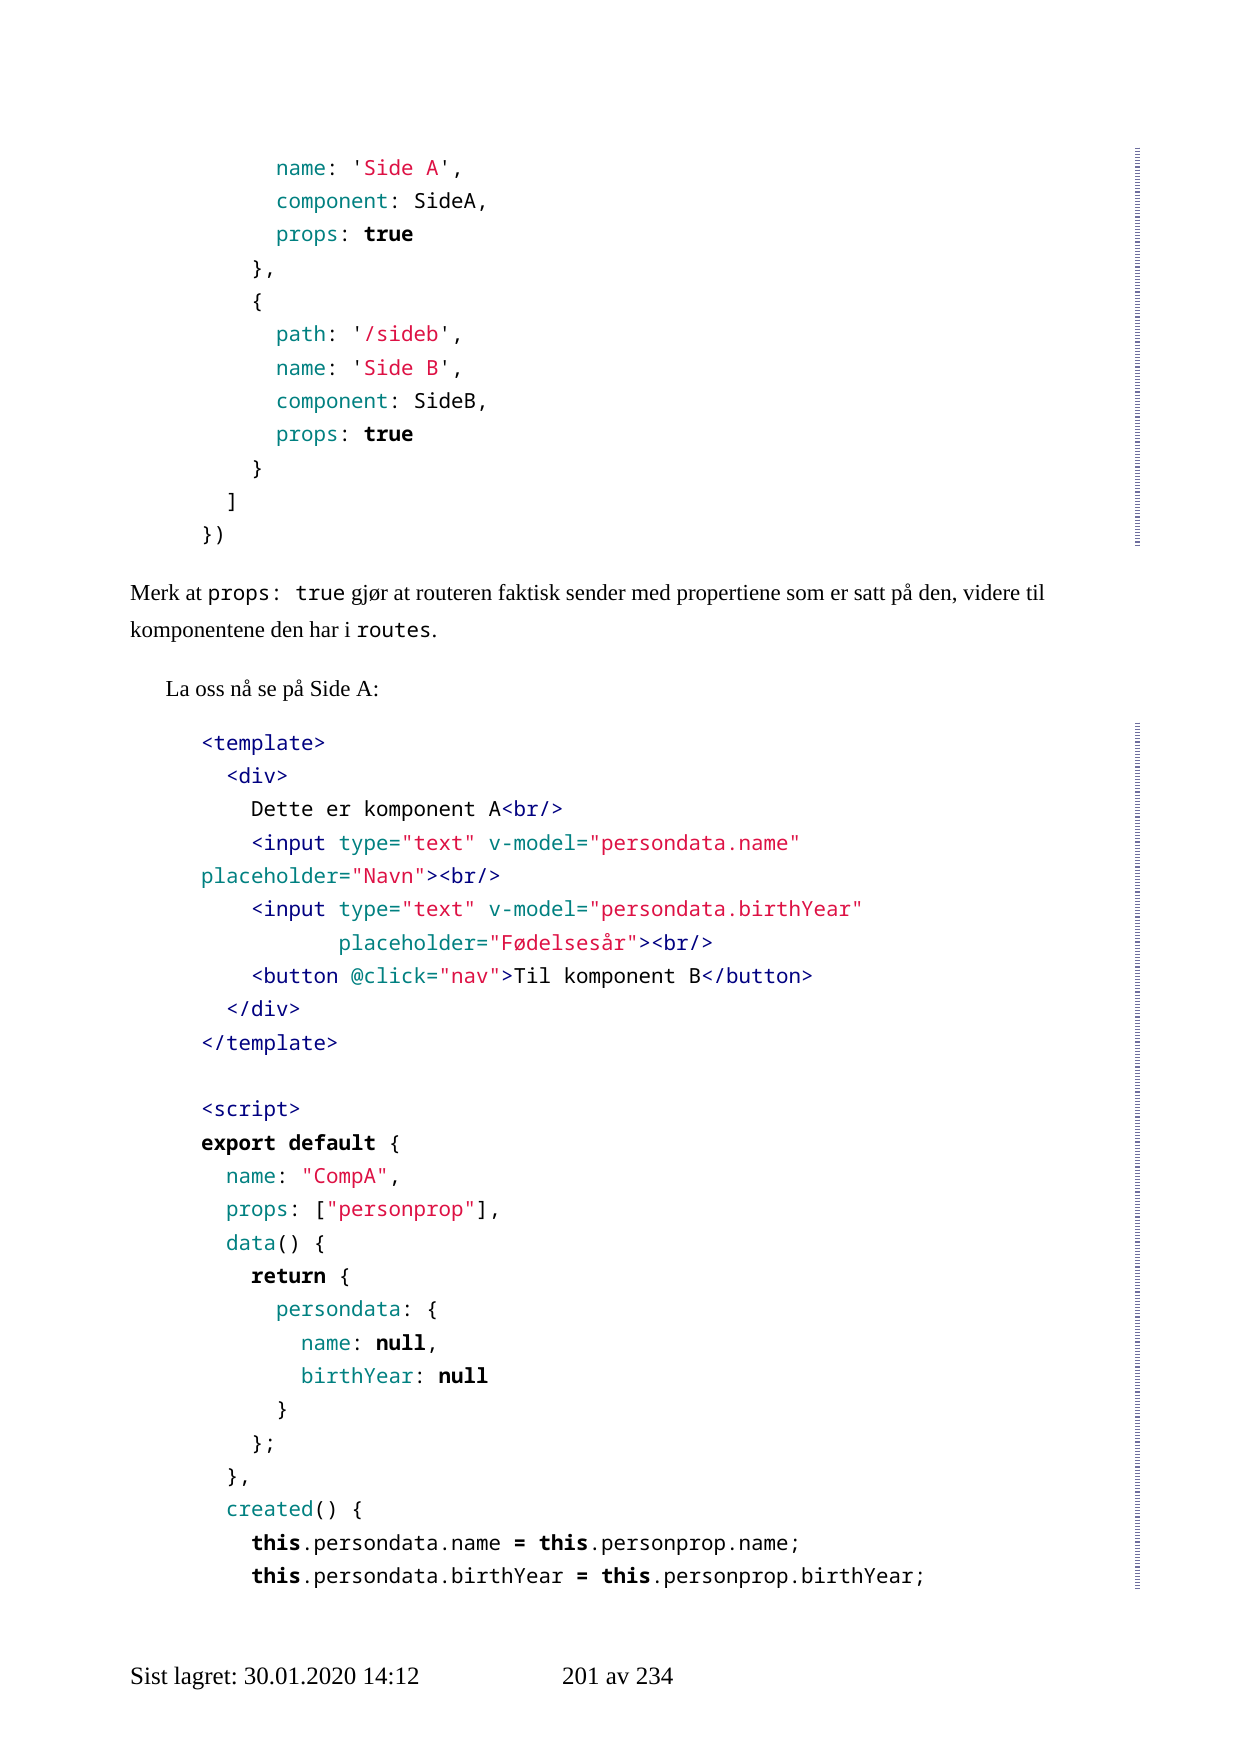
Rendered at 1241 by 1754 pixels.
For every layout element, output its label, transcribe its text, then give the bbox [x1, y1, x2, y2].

text Merk at props: true gjør at routeren faktisk sender med propertiene som er satt på den, videre til komponentene den har i routes. [130, 568, 1110, 643]
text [201, 148, 1140, 548]
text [201, 723, 1140, 1589]
text La oss nå se på Side A: [130, 664, 1110, 702]
